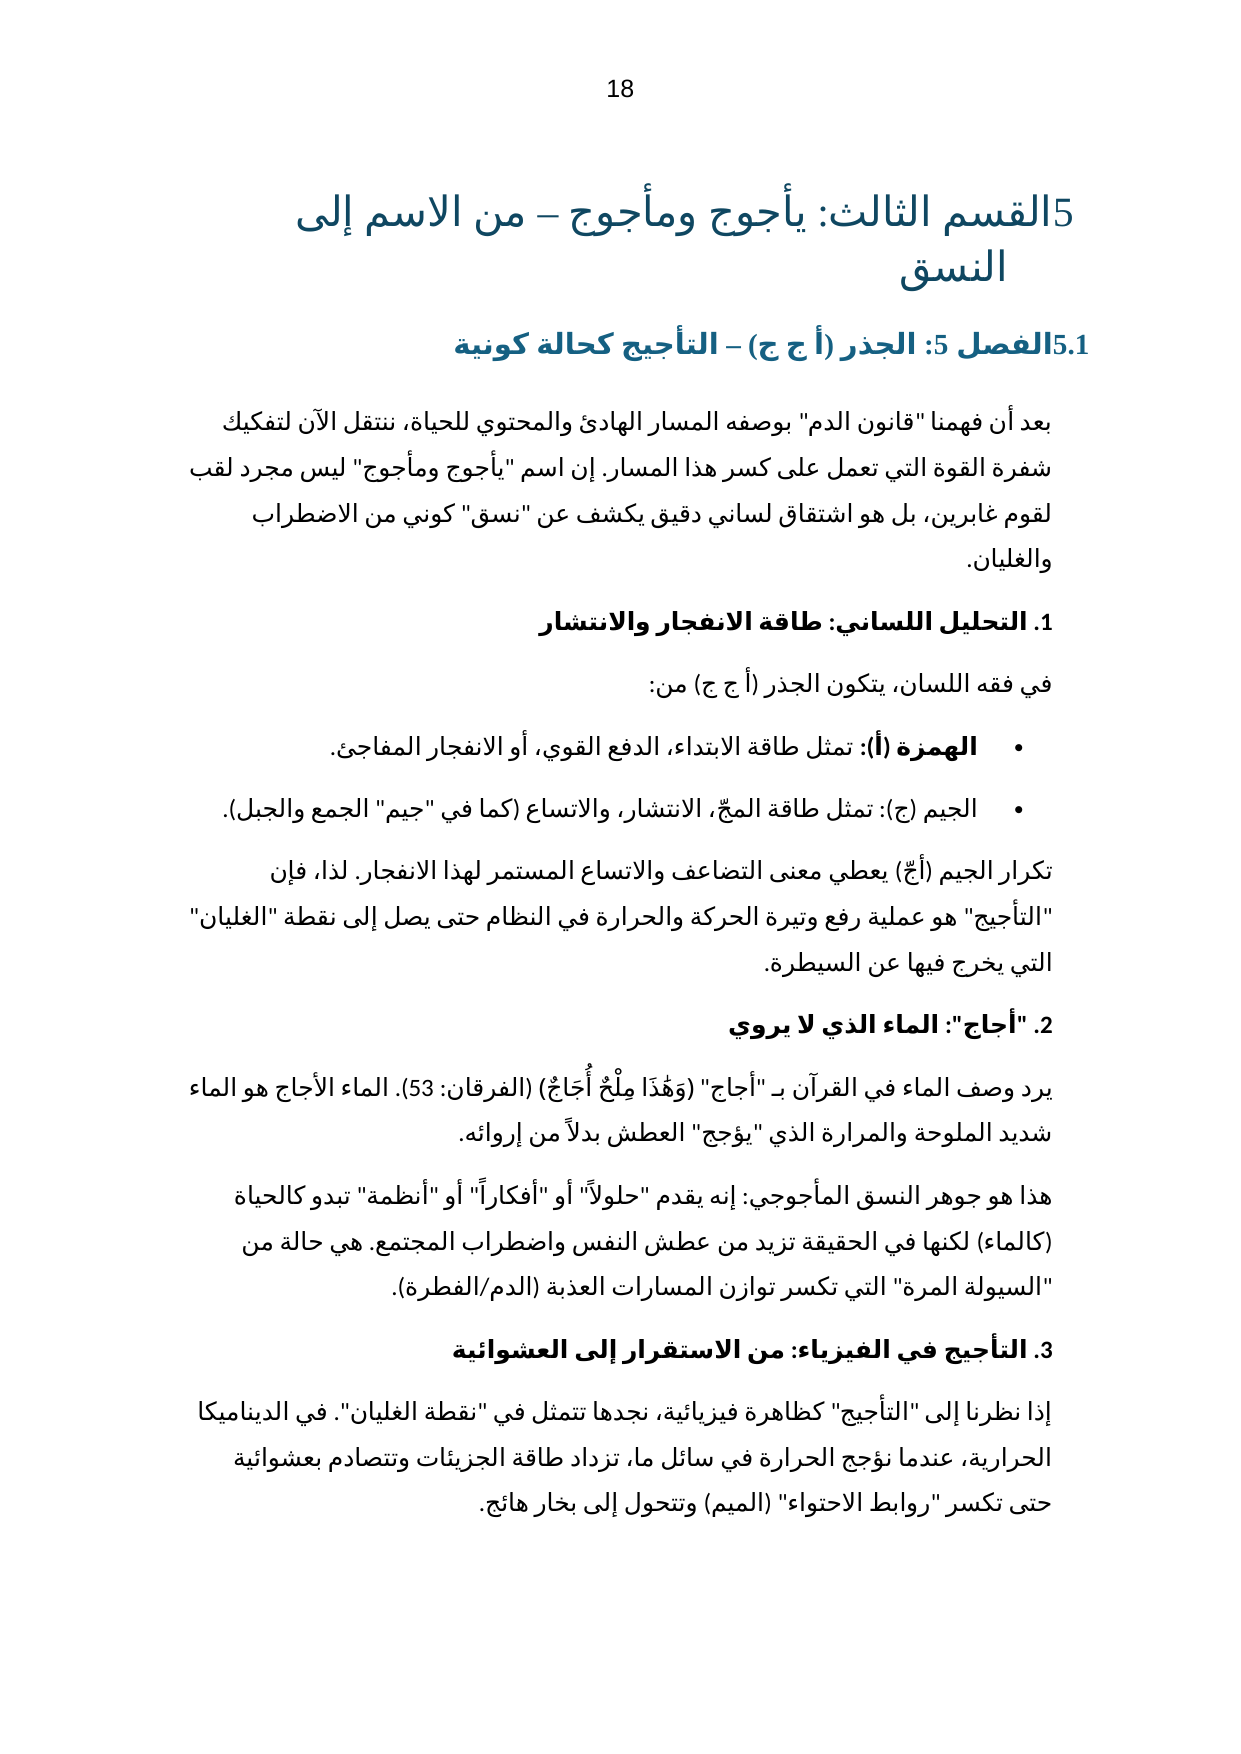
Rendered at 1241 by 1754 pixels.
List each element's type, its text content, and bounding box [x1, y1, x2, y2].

text إذا نظرنا إلى "التأجيج" كظاهرة فيزيائية، نجدها تتمثل في "نقطة الغليان". في الديناميكا الحرارية، عندما نؤجج الحرارة في سائل ما، تزداد طاقة الجزيئات وتتصادم بعشوائية حتى تكسر "روابط الاحتواء" (الميم) وتتحول إلى بخار هائج. [187, 1396, 1053, 1518]
text في فقه اللسان، يتكون الجذر (أ ج ج) من: [187, 668, 1053, 699]
text بعد أن فهمنا "قانون الدم" بوصفه المسار الهادئ والمحتوي للحياة، ننتقل الآن لتفكيك شفرة القوة التي تعمل على كسر هذا المسار. إن اسم "يأجوج ومأجوج" ليس مجرد لقب لقوم غابرين، بل هو اشتقاق لساني دقيق يكشف عن "نسق" كوني من الاضطراب والغليان. [187, 406, 1053, 574]
text هذا هو جوهر النسق المأجوجي: إنه يقدم "حلولاً" أو "أفكاراً" أو "أنظمة" تبدو كالحياة (كالماء) لكنها في الحقيقة تزيد من عطش النفس واضطراب المجتمع. هي حالة من "السيولة المرة" التي تكسر توازن المسارات العذبة (الدم/الفطرة). [187, 1180, 1053, 1302]
text 3. التأجيج في الفيزياء: من الاستقرار إلى العشوائية [187, 1334, 1053, 1364]
text تكرار الجيم (أجّ) يعطي معنى التضاعف والاتساع المستمر لهذا الانفجار. لذا، فإن "التأجيج" هو عملية رفع وتيرة الحركة والحرارة في النظام حتى يصل إلى نقطة "الغليان" التي يخرج فيها عن السيطرة. [187, 856, 1053, 977]
list الهمزة (أ): تمثل طاقة الابتداء، الدفع القوي، أو الانفجار المفاجئ. [187, 731, 1015, 761]
text يرد وصف الماء في القرآن بـ "أجاج" ﴿وَهَٰذَا مِلْحٌ أُجَاجٌ﴾ (الفرقان: 53). الماء الأجاج هو الماء شديد الملوحة والمرارة الذي "يؤجج" العطش بدلاً من إروائه. [187, 1072, 1053, 1148]
text 1. التحليل اللساني: طاقة الانفجار والانتشار [187, 606, 1053, 636]
subtitle الفصل 5: الجذر (أ ج ج) – التأجيج كحالة كونية [187, 327, 1053, 360]
list الجيم (ج): تمثل طاقة المجّ، الانتشار، والاتساع (كما في "جيم" الجمع والجبل). [187, 793, 1015, 824]
text 2. "أجاج": الماء الذي لا يروي [187, 1009, 1053, 1040]
subtitle القسم الثالث: يأجوج ومأجوج – من الاسم إلى النسق [187, 187, 1053, 291]
